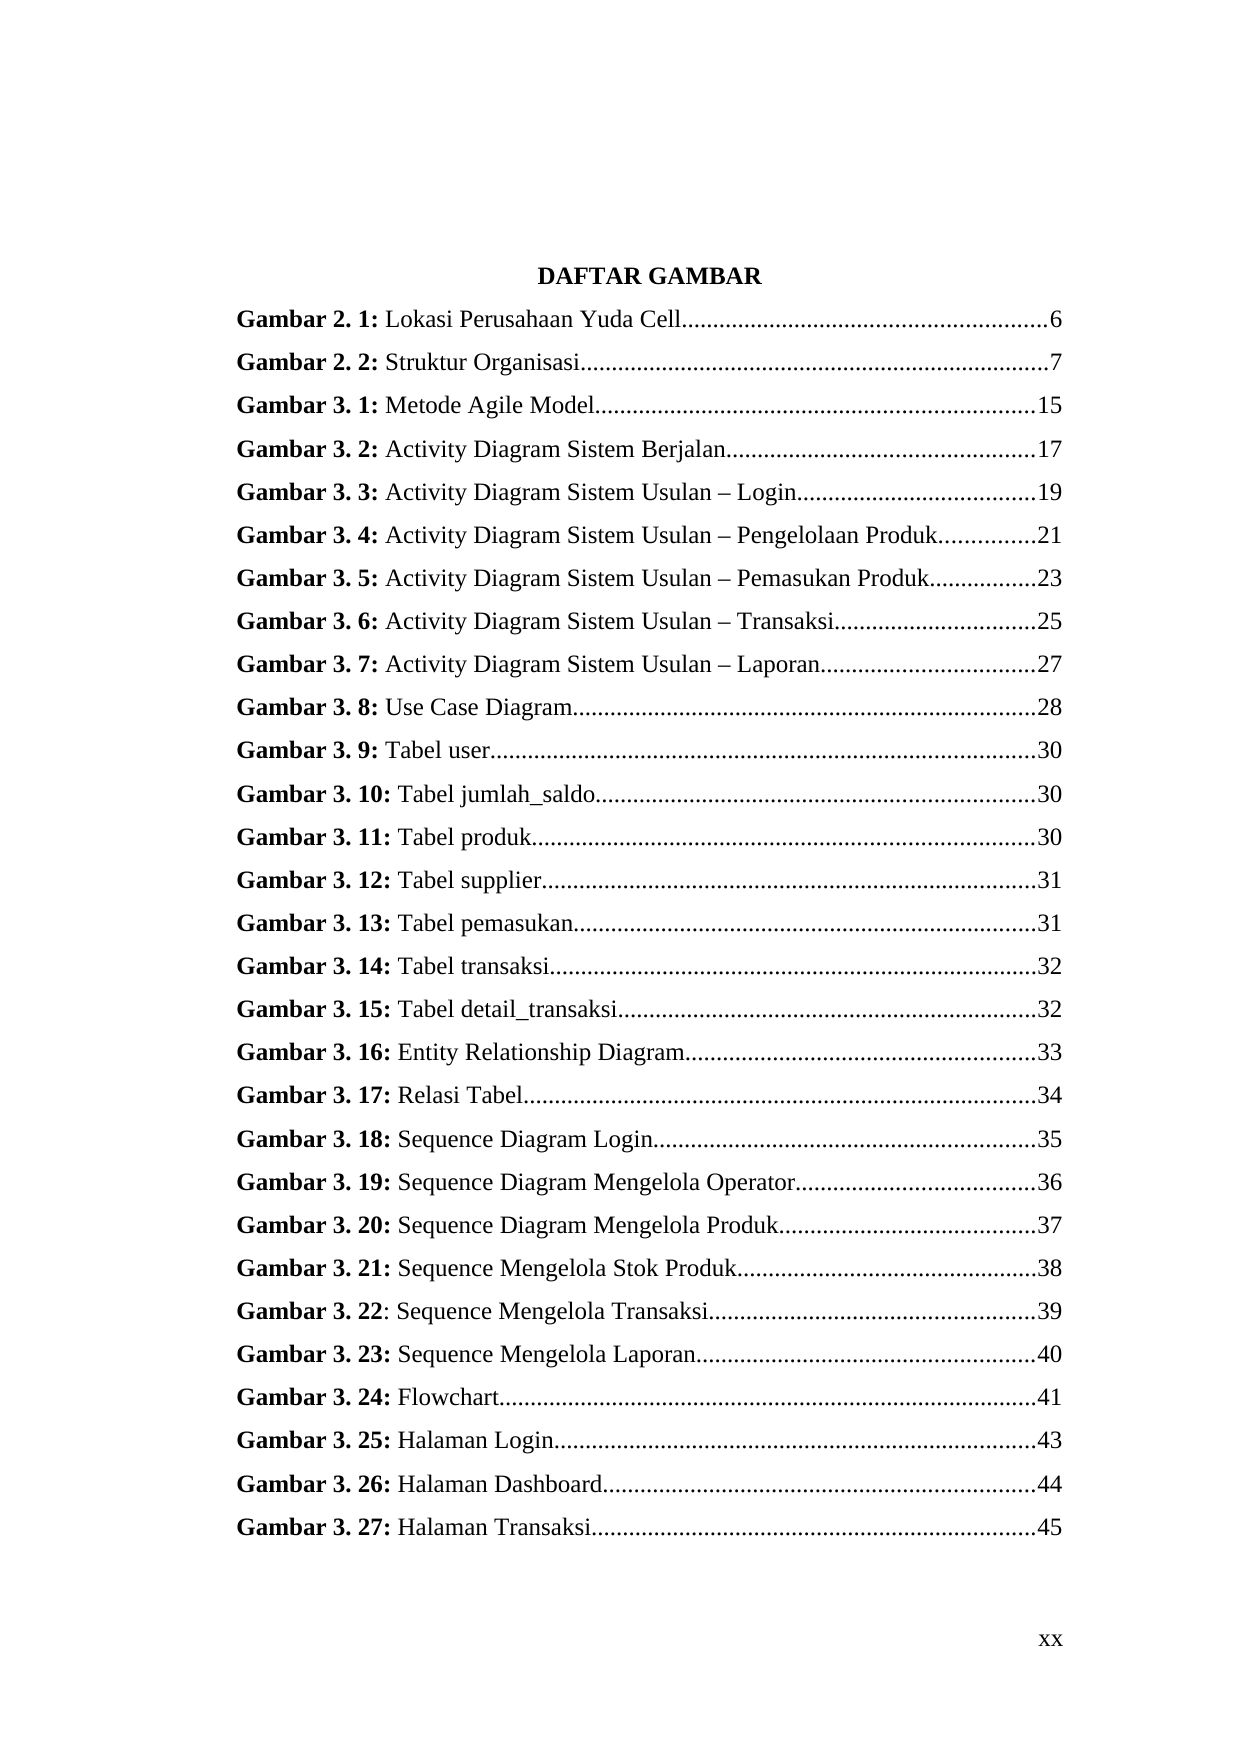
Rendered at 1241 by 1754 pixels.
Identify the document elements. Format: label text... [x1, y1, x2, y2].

text Gambar 3. 16: Entity Relationship Diagram 33 [236, 1037, 1063, 1066]
text Gambar 3. 12: Tabel supplier 31 [236, 865, 1063, 894]
text Gambar 3. 3: Activity Diagram Sistem Usulan – Login 19 [236, 477, 1063, 506]
text Gambar 3. 9: Tabel user 30 [236, 736, 1063, 764]
text Gambar 3. 6: Activity Diagram Sistem Usulan – Transaksi 25 [236, 606, 1063, 635]
text Gambar 3. 20: Sequence Diagram Mengelola Produk 37 [236, 1210, 1063, 1239]
text Gambar 3. 7: Activity Diagram Sistem Usulan – Laporan 27 [236, 649, 1063, 678]
text Gambar 3. 17: Relasi Tabel 34 [236, 1081, 1063, 1109]
text Gambar 3. 2: Activity Diagram Sistem Berjalan 17 [236, 434, 1063, 462]
text Gambar 3. 10: Tabel jumlah_saldo 30 [236, 779, 1063, 807]
text Gambar 3. 13: Tabel pemasukan 31 [236, 908, 1063, 937]
text Gambar 3. 15: Tabel detail_transaksi 32 [236, 994, 1063, 1023]
text Gambar 3. 27: Halaman Transaksi 45 [236, 1512, 1063, 1541]
text Gambar 3. 26: Halaman Dashboard 44 [236, 1469, 1063, 1497]
text Gambar 3. 21: Sequence Mengelola Stok Produk 38 [236, 1253, 1063, 1282]
subtitle DAFTAR GAMBAR [236, 261, 1063, 290]
text Gambar 3. 8: Use Case Diagram 28 [236, 692, 1063, 721]
text Gambar 3. 22: Sequence Mengelola Transaksi 39 [236, 1296, 1063, 1325]
text Gambar 3. 18: Sequence Diagram Login 35 [236, 1124, 1063, 1152]
text Gambar 2. 1: Lokasi Perusahaan Yuda Cell 6 [236, 304, 1063, 333]
text Gambar 3. 14: Tabel transaksi 32 [236, 951, 1063, 980]
text Gambar 3. 23: Sequence Mengelola Laporan 40 [236, 1339, 1063, 1368]
text Gambar 2. 2: Struktur Organisasi 7 [236, 347, 1063, 376]
text Gambar 3. 25: Halaman Login 43 [236, 1426, 1063, 1454]
text Gambar 3. 4: Activity Diagram Sistem Usulan – Pengelolaan Produk 21 [236, 520, 1063, 549]
text Gambar 3. 5: Activity Diagram Sistem Usulan – Pemasukan Produk 23 [236, 563, 1063, 592]
text Gambar 3. 1: Metode Agile Model 15 [236, 391, 1063, 419]
text Gambar 3. 19: Sequence Diagram Mengelola Operator 36 [236, 1167, 1063, 1196]
text Gambar 3. 24: Flowchart 41 [236, 1382, 1063, 1411]
text Gambar 3. 11: Tabel produk 30 [236, 822, 1063, 851]
